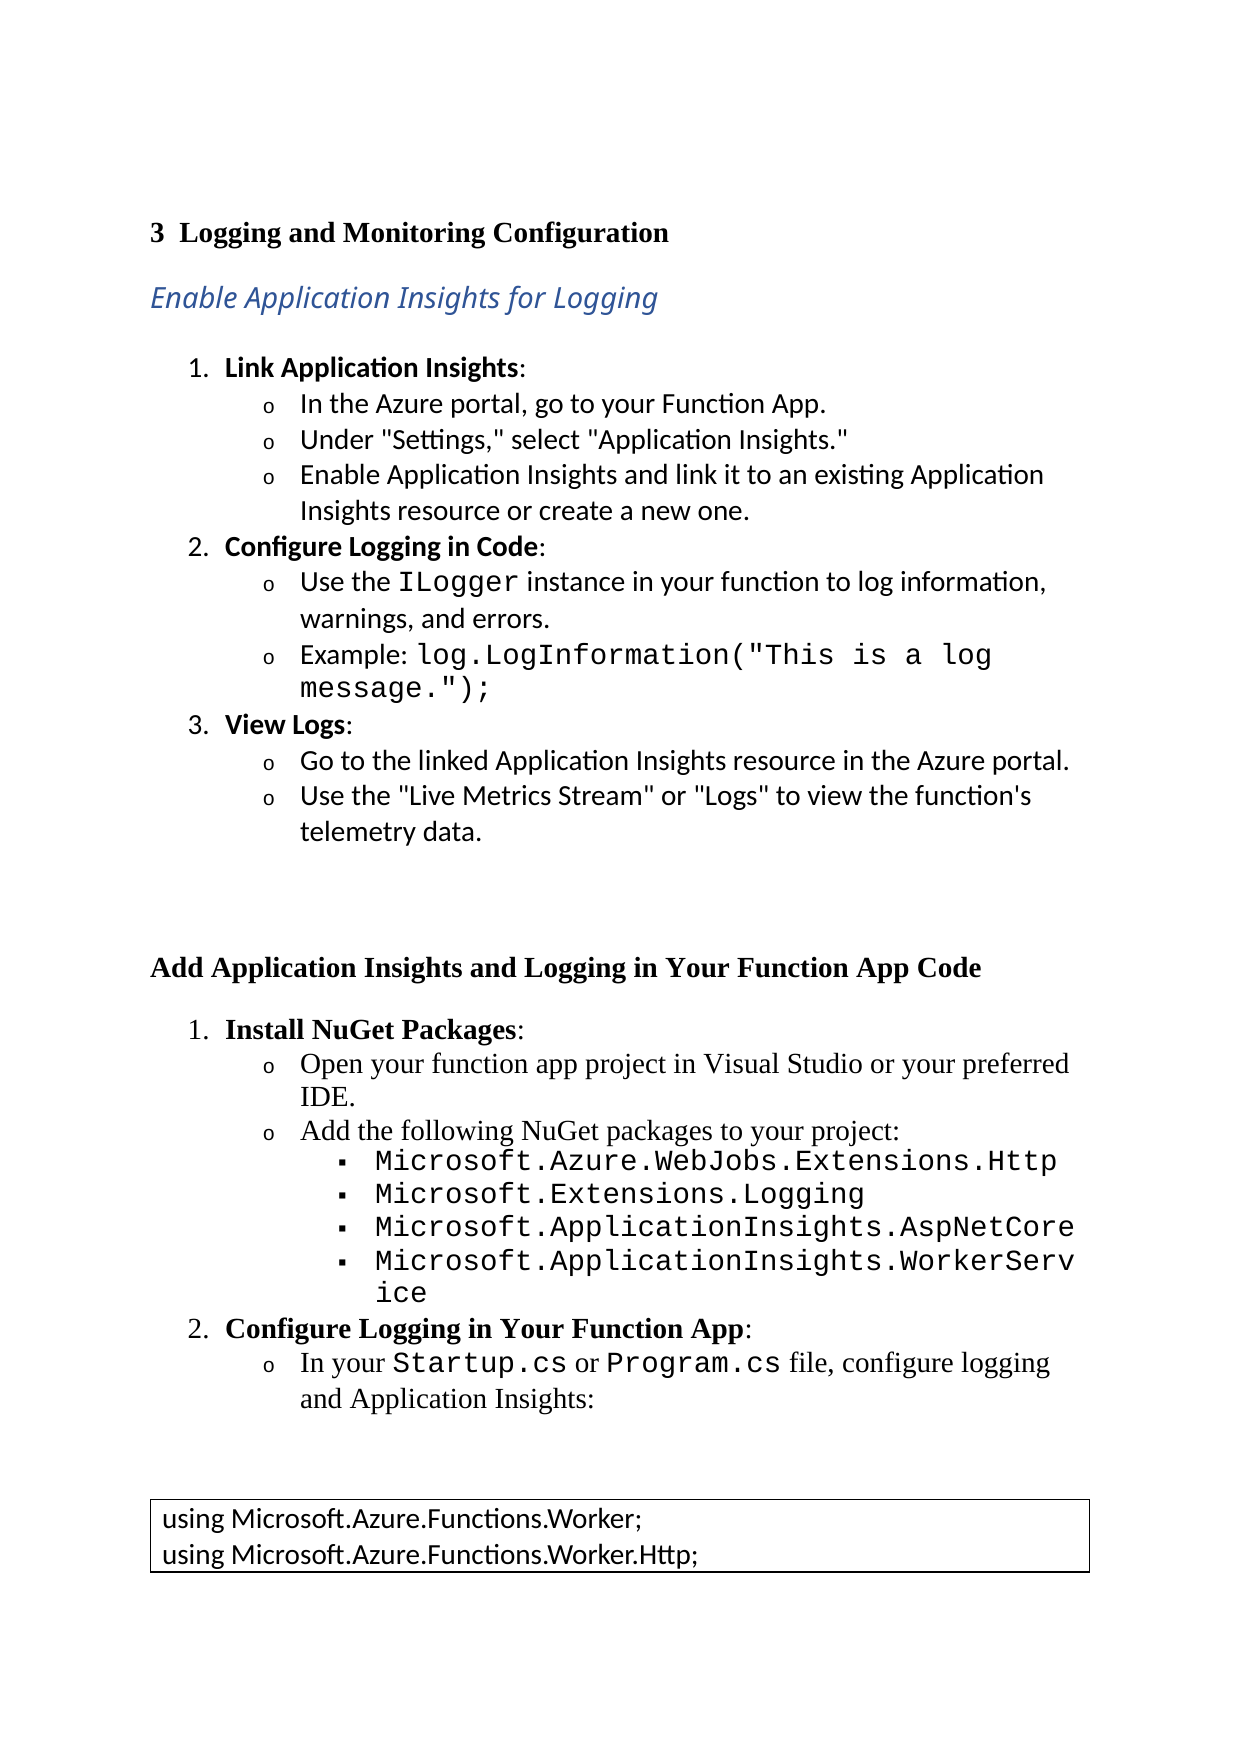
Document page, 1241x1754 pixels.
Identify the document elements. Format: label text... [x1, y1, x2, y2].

list Enable Application Insights and link it to an existing Application Insights resource or create a new one. [262, 456, 1090, 528]
list Microsoft.Extensions.Logging [337, 1179, 1090, 1213]
list In your Startup.cs or Program.cs file, configure logging and Application Insights: [262, 1345, 1090, 1415]
list Link Application Insights: [187, 349, 1090, 385]
subtitle 3 Logging and Monitoring Configuration [150, 215, 1090, 248]
list In the Azure portal, go to your Function App. [262, 385, 1090, 421]
list Microsoft.Azure.WebJobs.Extensions.Http [337, 1147, 1090, 1179]
list Microsoft.ApplicationInsights.WorkerService [337, 1246, 1090, 1312]
list Example: log.LogInformation("This is a log message."); [262, 636, 1090, 706]
text Add Application Insights and Logging in Your Function App Code [150, 950, 1090, 983]
list Microsoft.ApplicationInsights.AspNetCore [337, 1213, 1090, 1246]
list Configure Logging in Code: [187, 528, 1090, 563]
list Use the "Live Metrics Stream" or "Logs" to view the function's telemetry data. [262, 777, 1090, 848]
list Add the following NuGet packages to your project: [262, 1113, 1090, 1147]
list Configure Logging in Your Function App: [187, 1312, 1090, 1345]
list Use the ILogger instance in your function to log information, warnings, and errors. [262, 563, 1090, 636]
list Under "Settings," select "Application Insights." [262, 421, 1090, 456]
list Install NuGet Packages: [187, 1012, 1090, 1046]
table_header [151, 1500, 1089, 1571]
list Open your function app project in Visual Studio or your preferred IDE. [262, 1046, 1090, 1113]
list Go to the linked Application Insights resource in the Azure portal. [262, 742, 1090, 777]
subtitle Enable Application Insights for Logging [150, 277, 1090, 317]
list View Logs: [187, 706, 1090, 742]
